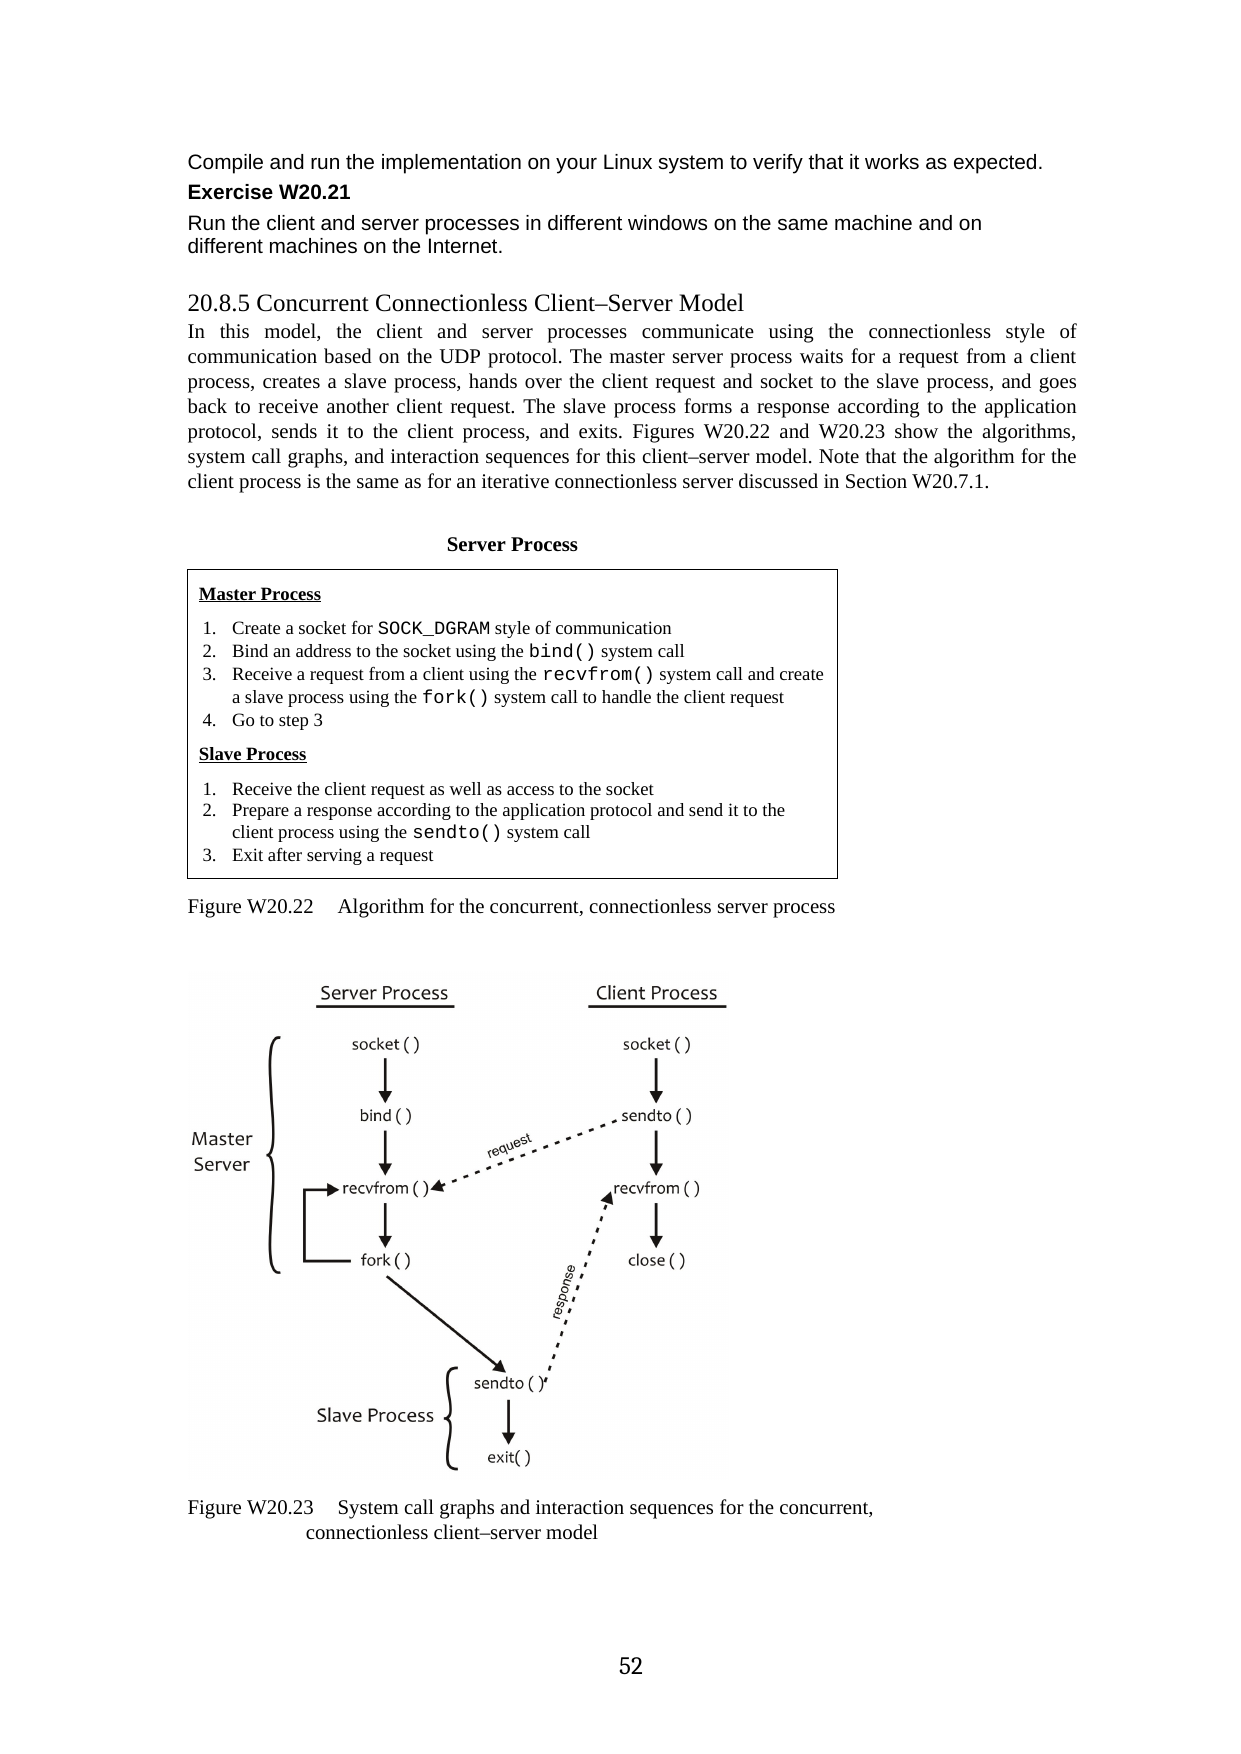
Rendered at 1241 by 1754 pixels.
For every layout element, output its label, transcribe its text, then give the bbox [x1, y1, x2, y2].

text Exercise W20.21 [187, 180, 1060, 204]
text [187, 150, 1060, 174]
picture [187, 971, 729, 1479]
text Run the client and server processes in different windows on the same machine and on different machines on the Internet. [187, 210, 1060, 258]
text Figure W20.23 System call graphs and interaction sequences for the concurrent, connectionless client–server model [187, 1494, 1000, 1544]
text 20.8.5 Concurrent Connectionless Client–Server Model [187, 292, 1078, 317]
table_cell Master Process Create a socket for SOCK_DGRAM style of communication Bind an address to the socket using the bind() system call Receive a request from a client using the recvfrom() system call and create a slave process using the fork() system call to handle the client request Go to step 3 Slave Process Receive the client request as well as access to the socket Prepare a response according to the application protocol and send it to the client process using the sendto() system call Exit after serving a request [188, 570, 837, 878]
text Figure W20.22 Algorithm for the concurrent, connectionless server process [187, 893, 1059, 918]
text In this model, the client and server processes communicate using the connectionless style of communication based on the UDP protocol. The master server process waits for a request from a client process, creates a slave process, hands over the client request and socket to the slave process, and goes back to receive another client request. The slave process forms a response according to the application protocol, sends it to the client process, and exits. Figures W20.22 and W20.23 show the algorithms, system call graphs, and interaction sequences for this client–server model. Note that the algorithm for the client process is the same as for an iterative connectionless server discussed in Section W20.7.1. [187, 319, 1078, 494]
table_header Server Process [188, 520, 837, 569]
